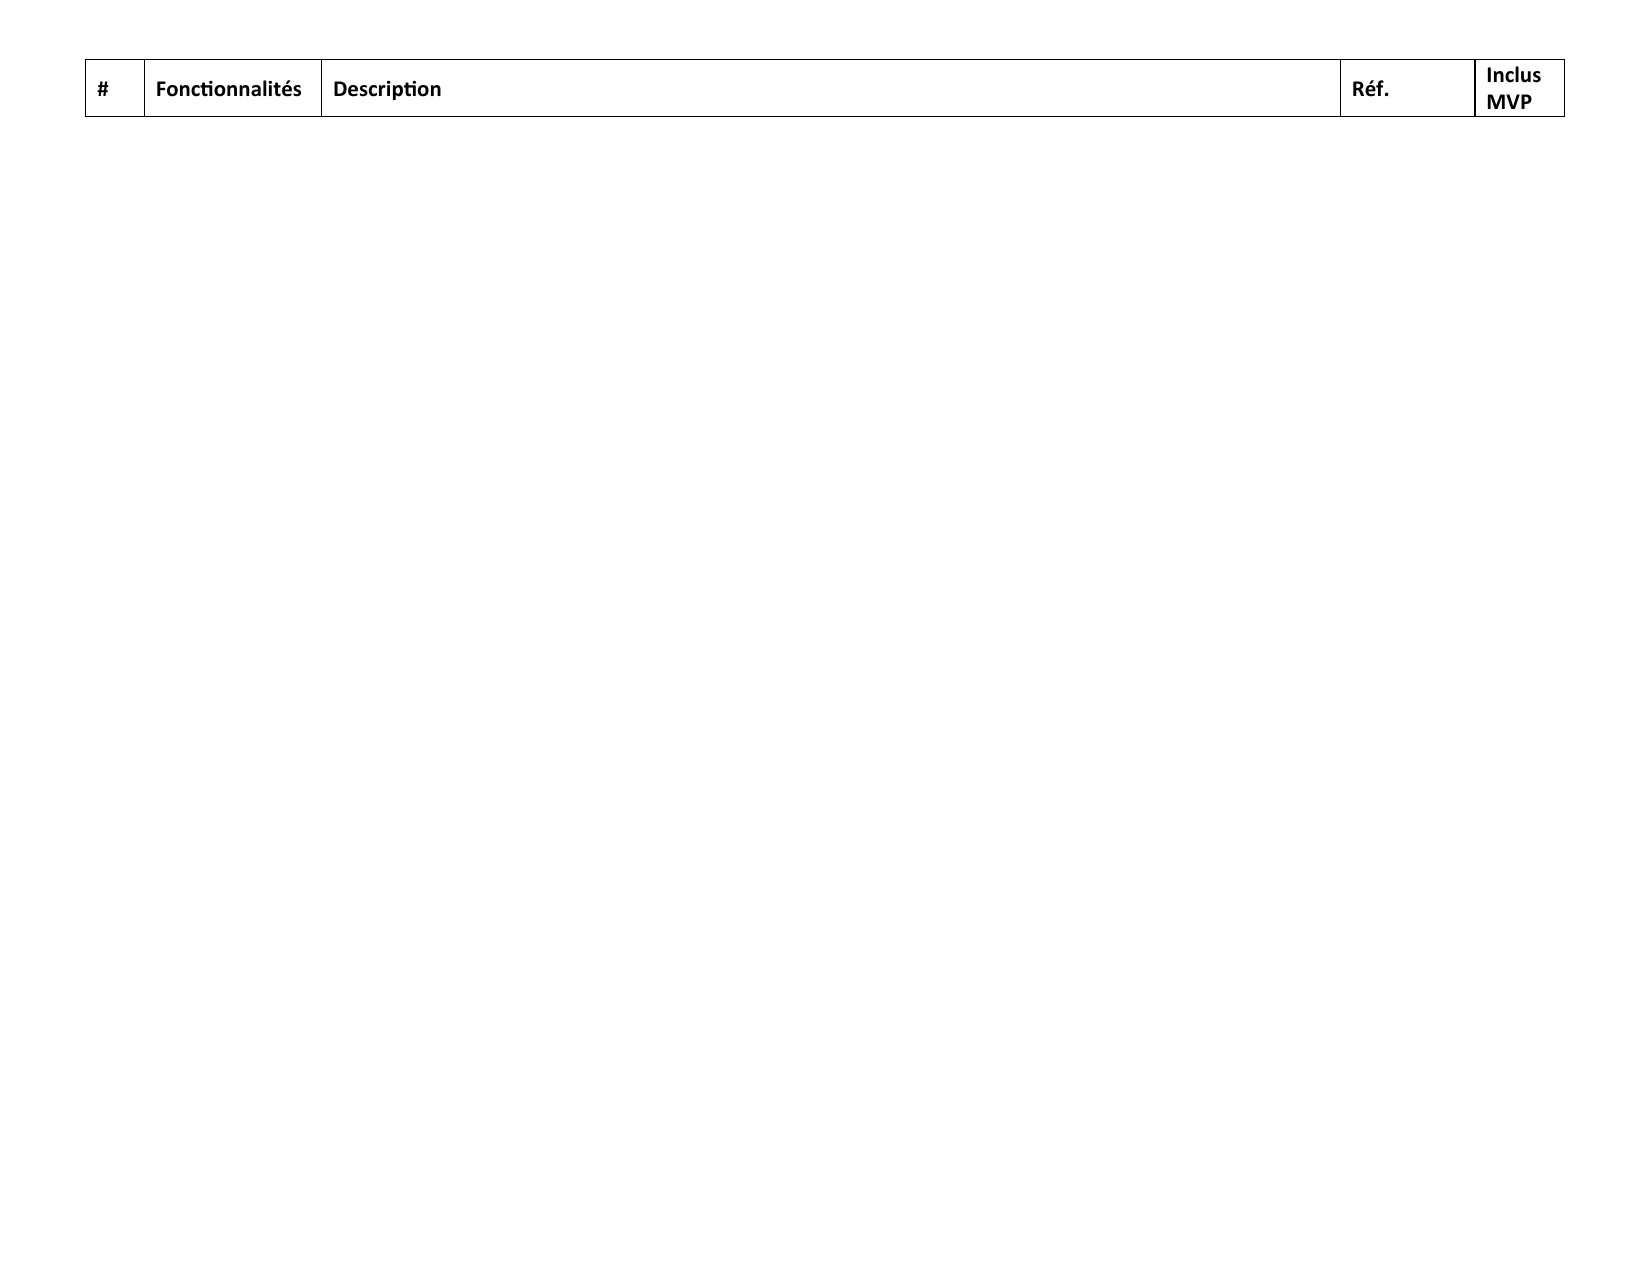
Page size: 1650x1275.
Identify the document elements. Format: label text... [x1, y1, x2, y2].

table_header Inclus MVP [1476, 60, 1564, 116]
table_header Réf. [1341, 60, 1474, 116]
table_header # [86, 60, 144, 116]
table_header Fonctionnalités [145, 60, 321, 116]
table_header Description [322, 60, 1340, 116]
